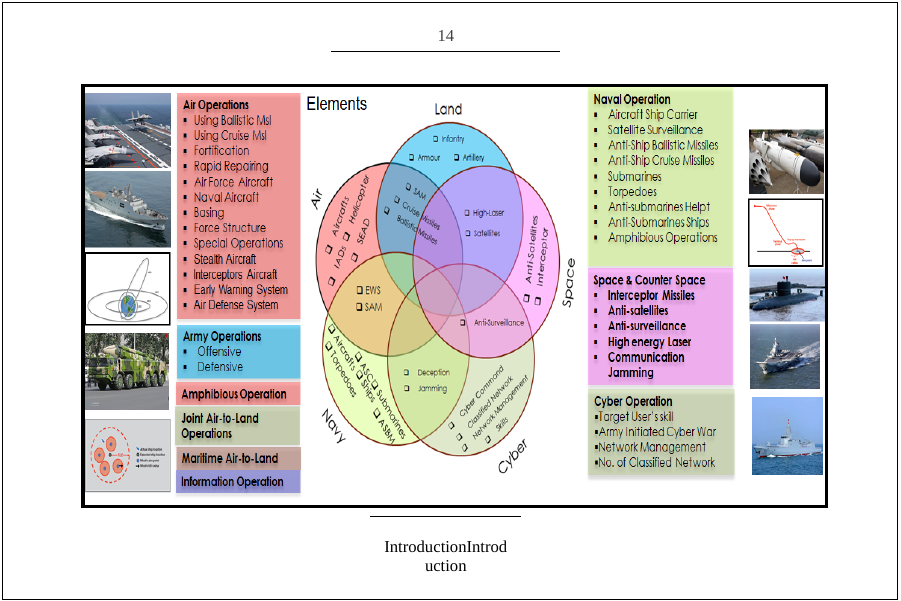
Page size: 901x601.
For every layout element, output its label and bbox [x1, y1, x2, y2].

picture [85, 87, 825, 505]
